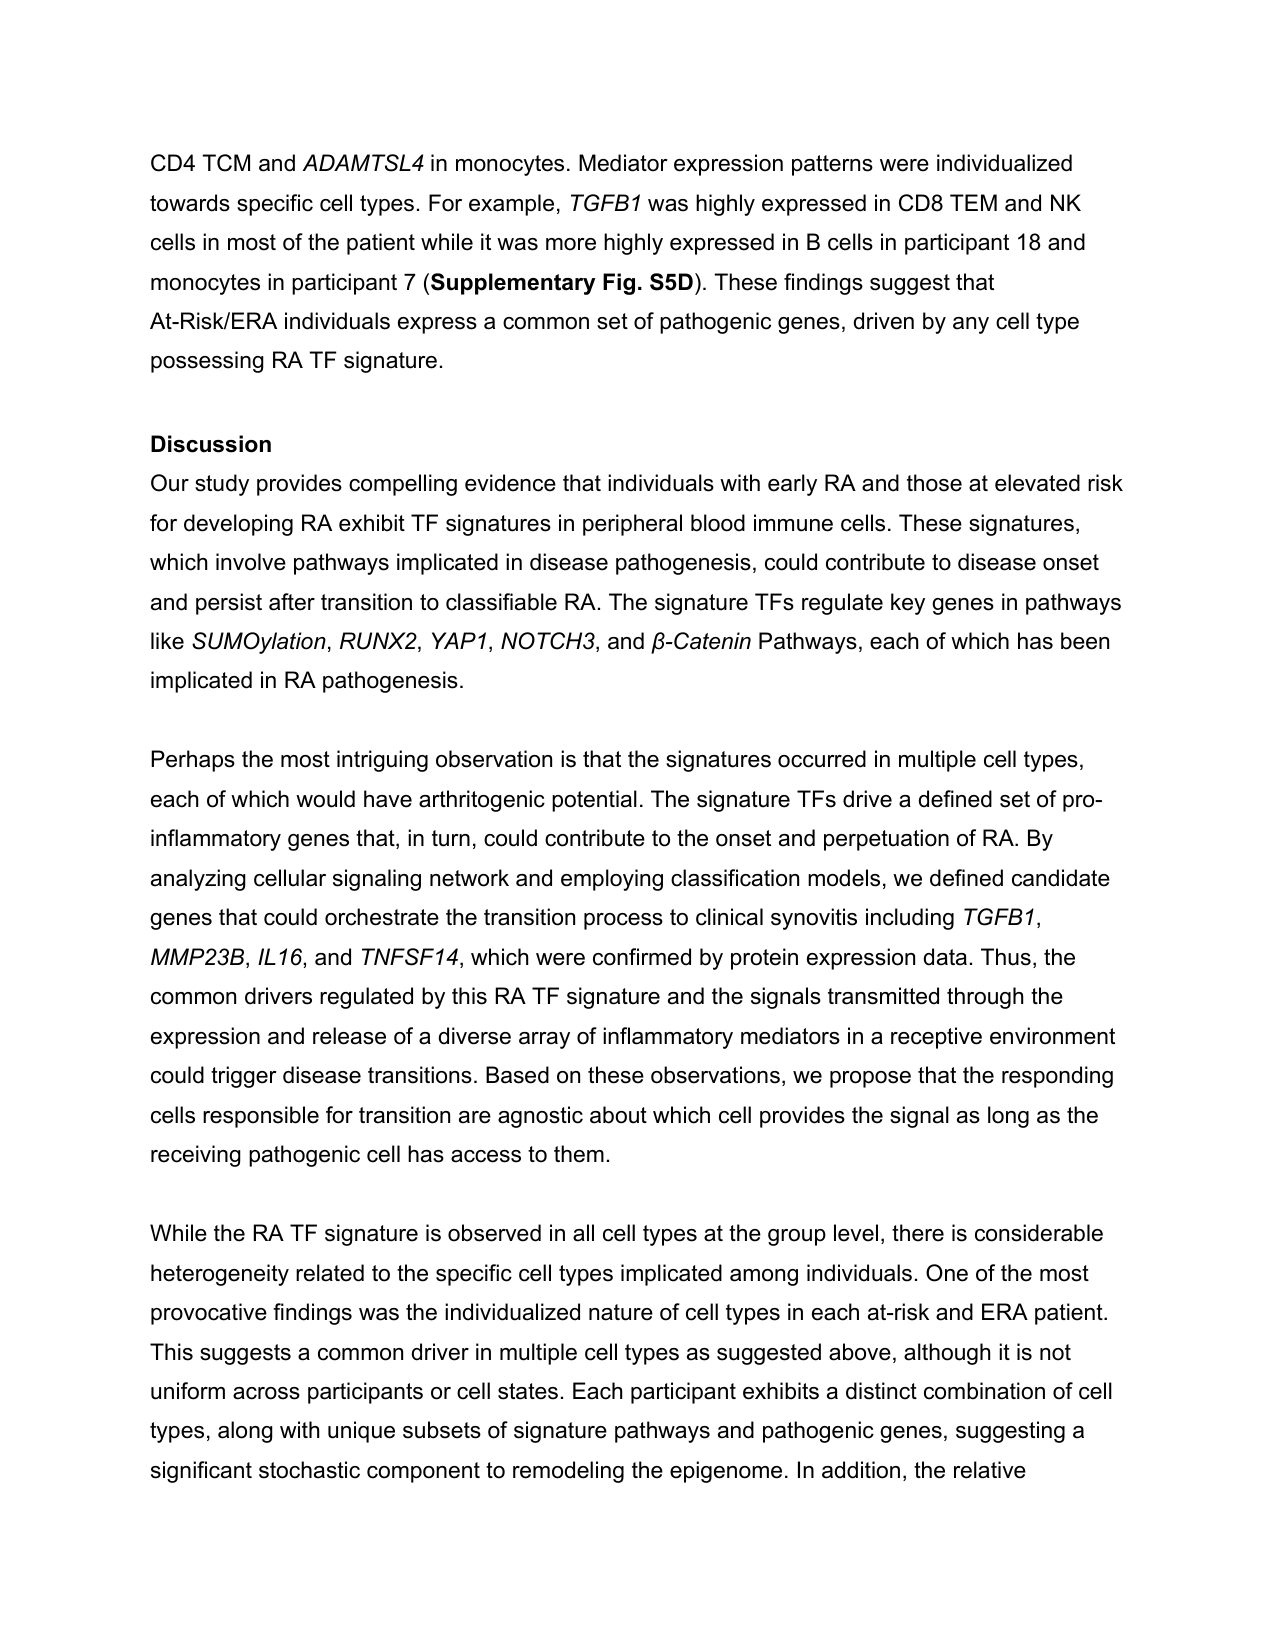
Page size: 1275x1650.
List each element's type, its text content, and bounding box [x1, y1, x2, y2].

subtitle Discussion [150, 431, 1125, 457]
text Perhaps the most intriguing observation is that the signatures occurred in multiple cell types, each of which would have arthritogenic potential. The signature TFs drive a defined set of pro-inflammatory genes that, in turn, could contribute to the onset and perpetuation of RA. By analyzing cellular signaling network and employing classification models, we defined candidate genes that could orchestrate the transition process to clinical synovitis including TGFB1, MMP23B, IL16, and TNFSF14, which were confirmed by protein expression data. Thus, the common drivers regulated by this RA TF signature and the signals transmitted through the expression and release of a diverse array of inflammatory mediators in a receptive environment could trigger disease transitions. Based on these observations, we propose that the responding cells responsible for transition are agnostic about which cell provides the signal as long as the receiving pathogenic cell has access to them. [150, 746, 1125, 1167]
text Our study provides compelling evidence that individuals with early RA and those at elevated risk for developing RA exhibit TF signatures in peripheral blood immune cells. These signatures, which involve pathways implicated in disease pathogenesis, could contribute to disease onset and persist after transition to classifiable RA. The signature TFs regulate key genes in pathways like SUMOylation, RUNX2, YAP1, NOTCH3, and β-Catenin Pathways, each of which has been implicated in RA pathogenesis. [150, 470, 1125, 694]
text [150, 1220, 1125, 1483]
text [150, 150, 1125, 374]
